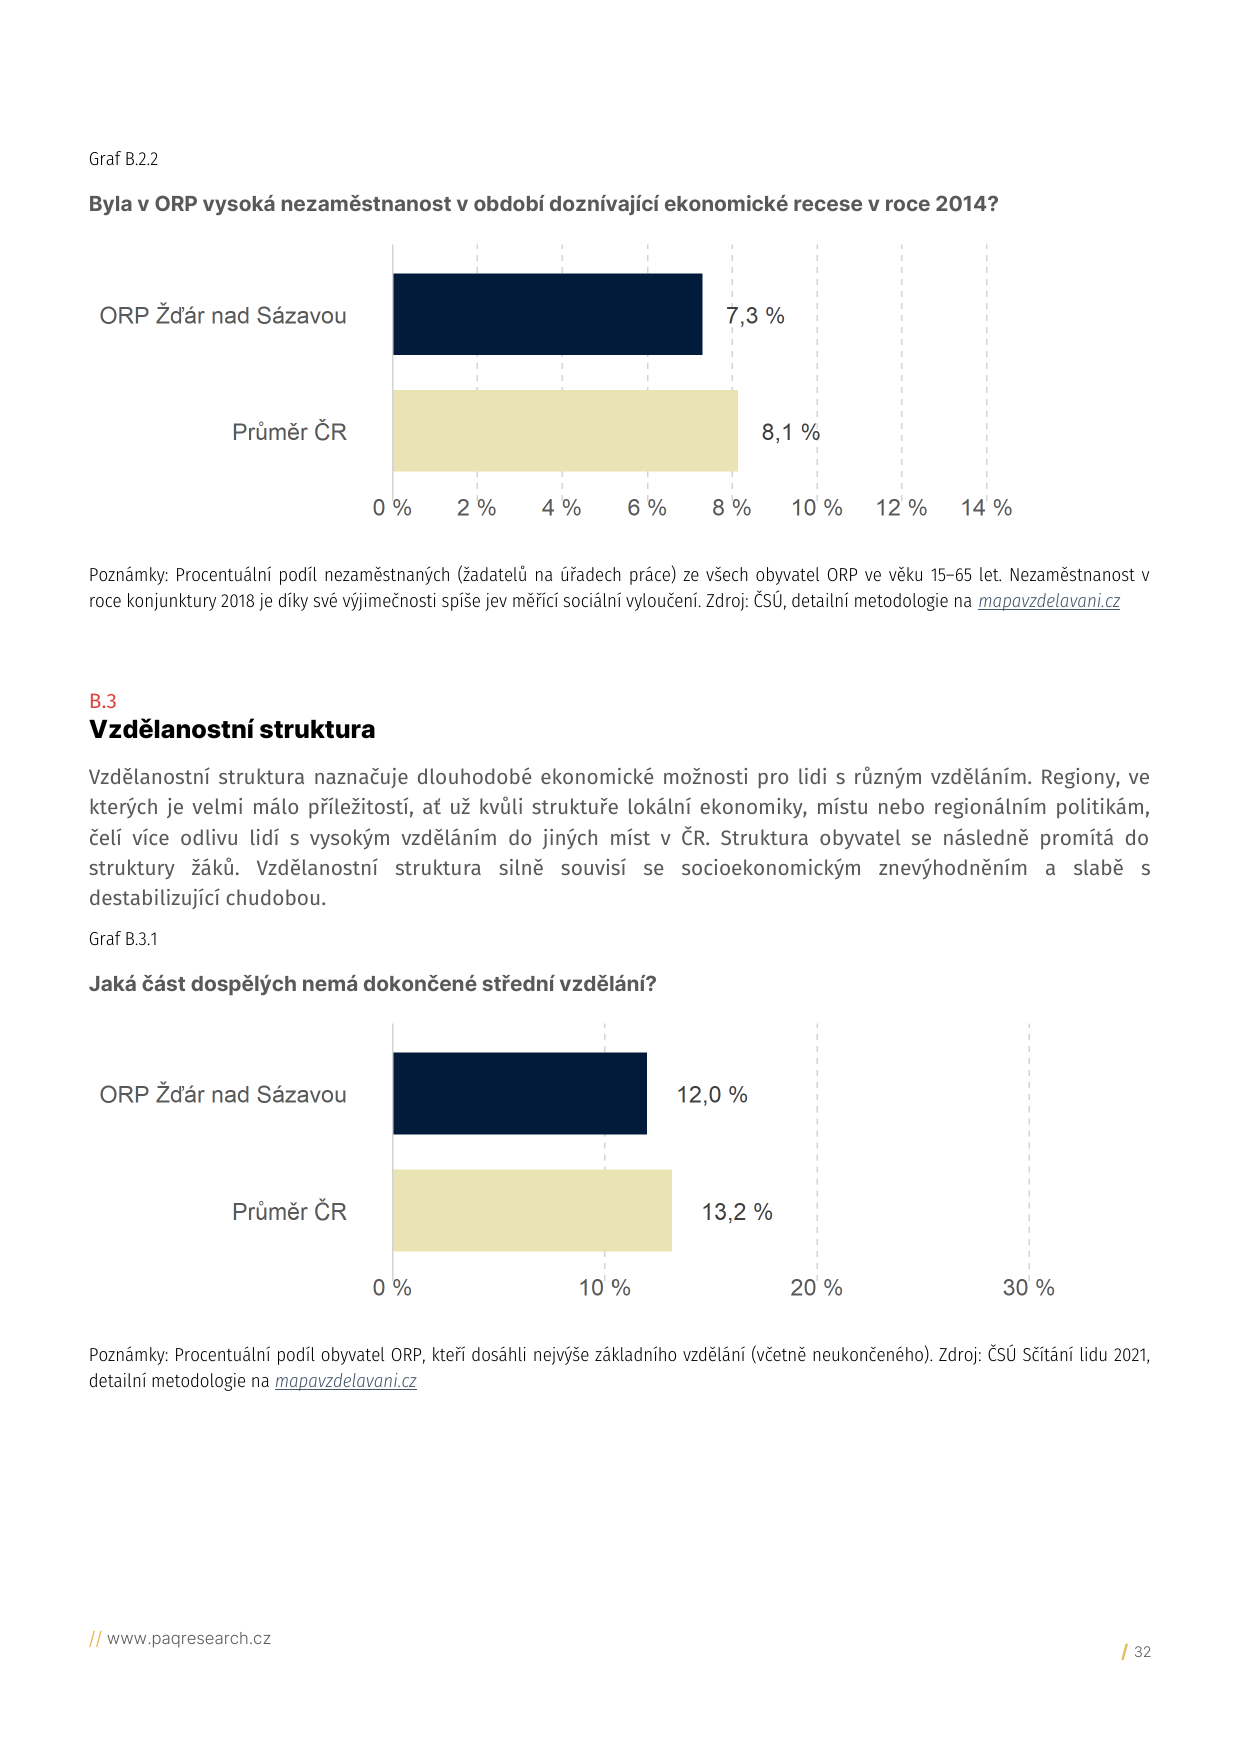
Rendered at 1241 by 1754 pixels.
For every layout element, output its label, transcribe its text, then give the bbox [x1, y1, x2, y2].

text B.3 [89, 684, 1152, 714]
text Jaká část dospělých nemá dokončené střední vzdělání? [89, 966, 1152, 996]
text Poznámky: Procentuální podíl nezaměstnaných (žadatelů na úřadech práce) ze všech obyvatel ORP ve věku 15–65 let. Nezaměstnanost v roce konjunktury 2018 je díky své výjimečnosti spíše jev měřící sociální vyloučení. Zdroj: ČSÚ, detailní metodologie na mapavzdelavani.cz [89, 564, 1152, 613]
text Byla v ORP vysoká nezaměstnanost v období doznívající ekonomické recese v roce 2014? [89, 186, 1152, 216]
picture [88, 216, 1139, 548]
subtitle Vzdělanostní struktura [89, 714, 1152, 744]
picture [88, 996, 1139, 1328]
text Graf B.3.1 [89, 927, 1152, 950]
text Vzdělanostní struktura naznačuje dlouhodobé ekonomické možnosti pro lidi s různým vzděláním. Regiony, ve kterých je velmi málo příležitostí, ať už kvůli struktuře lokální ekonomiky, místu nebo regionálním politikám, čelí více odlivu lidí s vysokým vzděláním do jiných míst v ČR. Struktura obyvatel se následně promítá do struktury žáků. Vzdělanostní struktura silně souvisí se socioekonomickým znevýhodněním a slabě s destabilizující chudobou. [89, 760, 1152, 911]
text Poznámky: Procentuální podíl obyvatel ORP, kteří dosáhli nejvýše základního vzdělání (včetně neukončeného). Zdroj: ČSÚ Sčítání lidu 2021, detailní metodologie na mapavzdelavani.cz [89, 1344, 1152, 1392]
text Graf B.2.2 [89, 148, 1152, 170]
